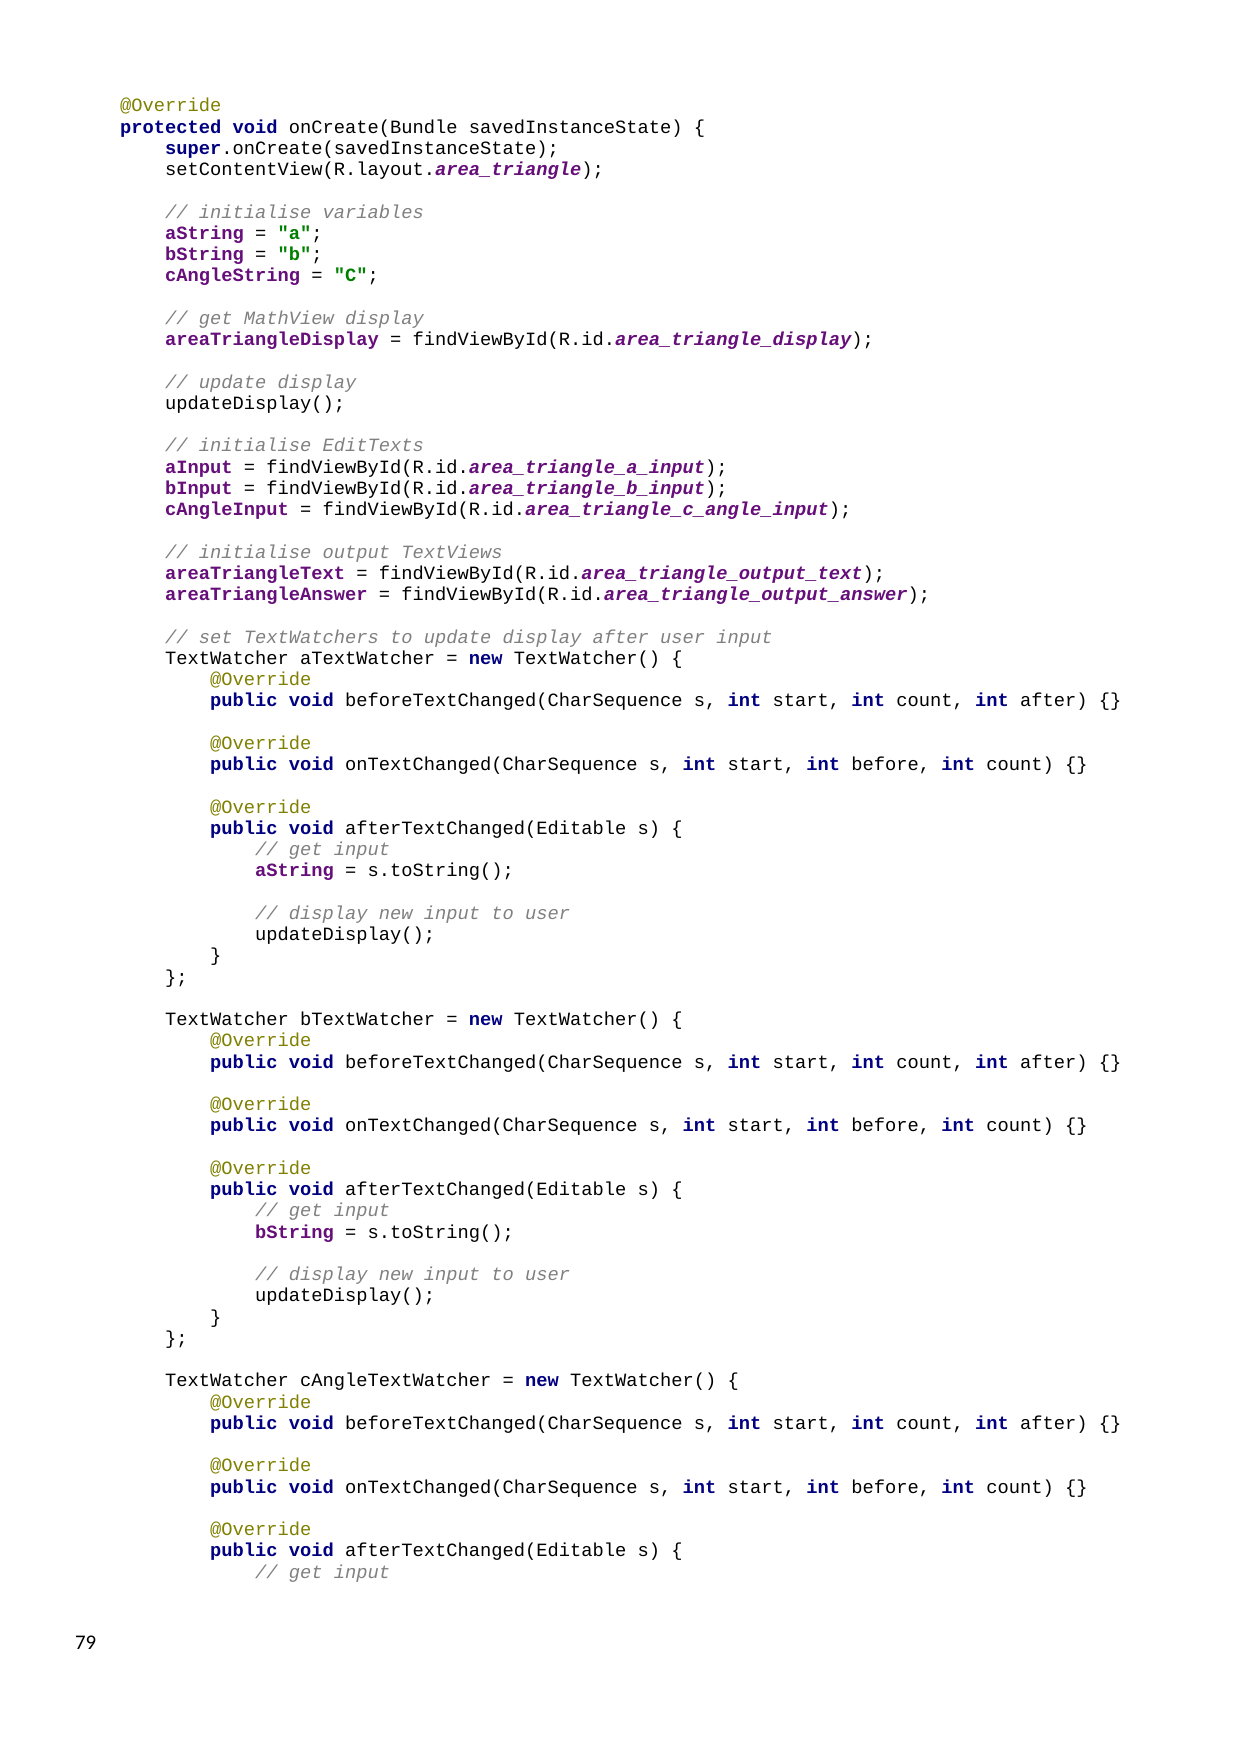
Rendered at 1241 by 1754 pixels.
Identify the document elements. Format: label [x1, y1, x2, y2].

text [75, 75, 1165, 1584]
